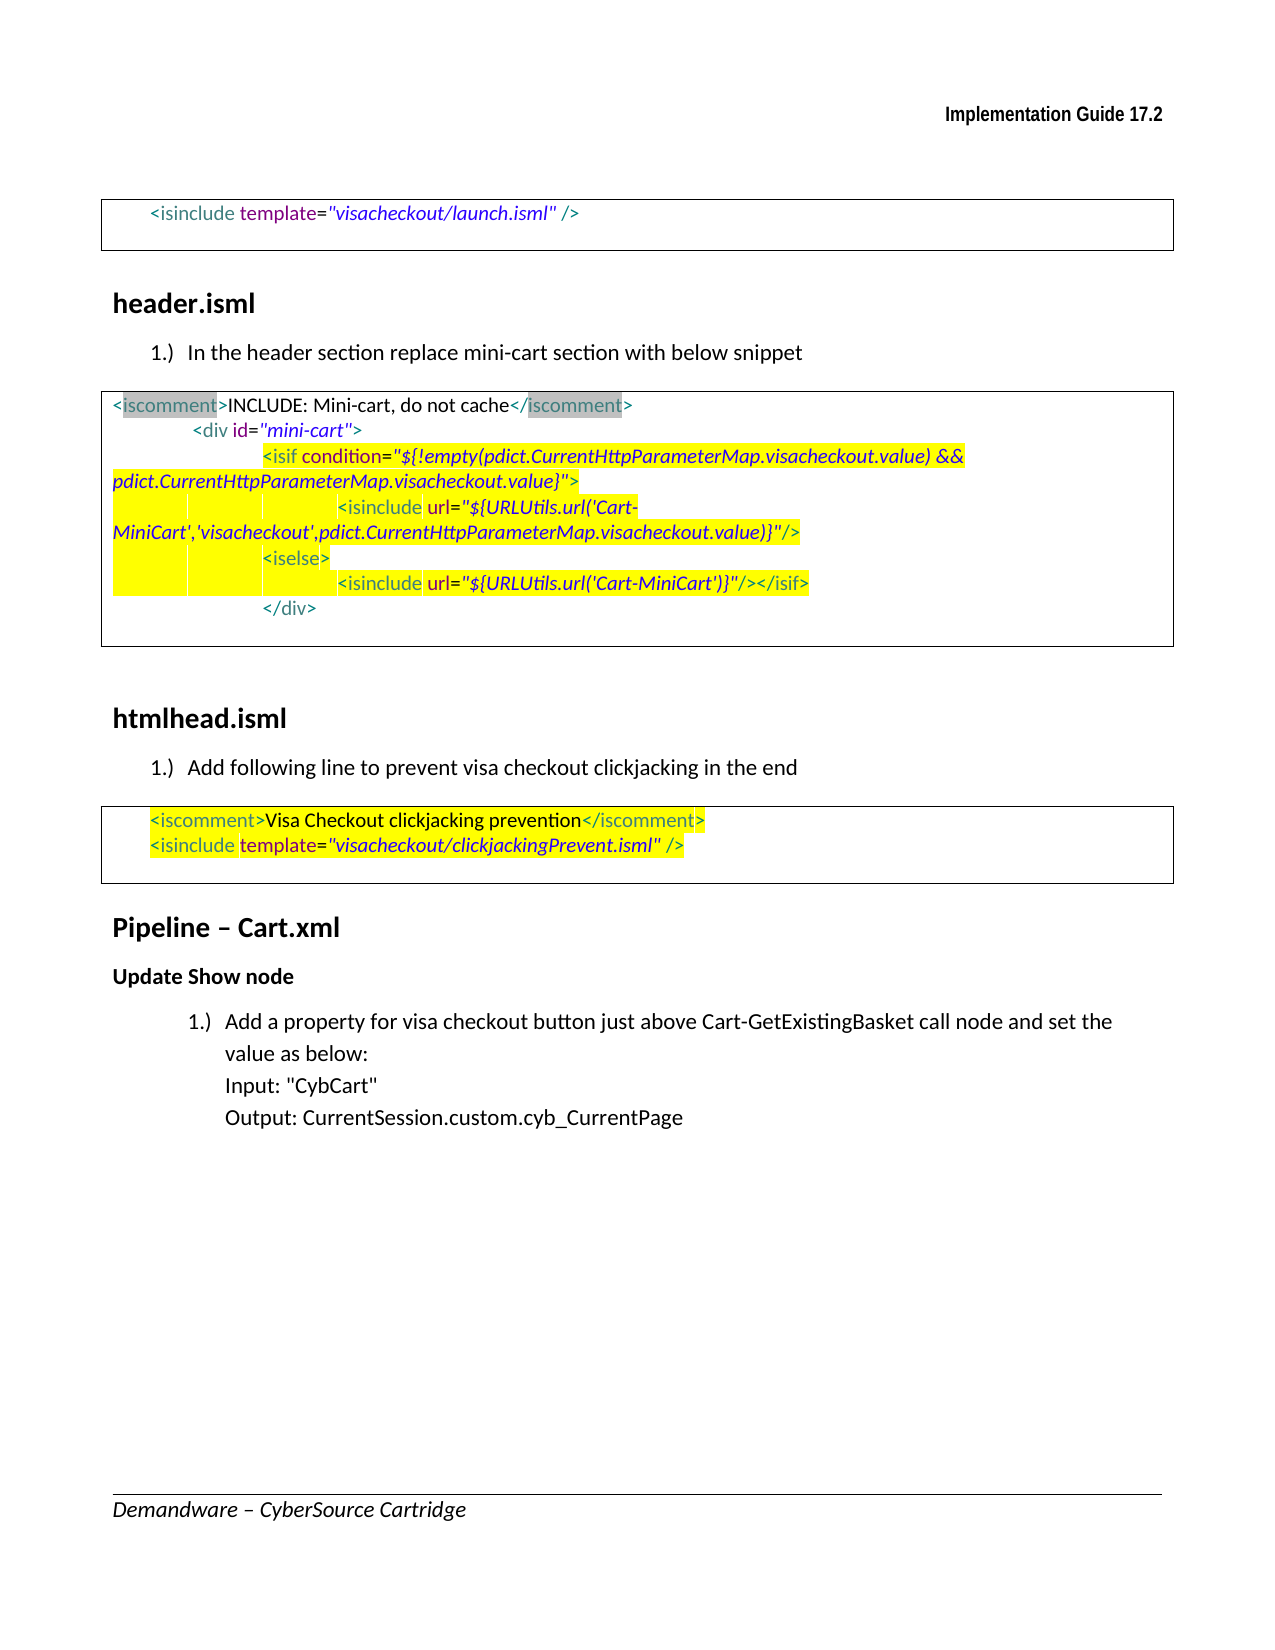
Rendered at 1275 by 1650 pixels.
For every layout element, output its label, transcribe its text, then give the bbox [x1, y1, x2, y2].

table_header <iscomment>Visa Checkout launch</iscomment> <isinclude template="visacheckout/launch.isml" /> [102, 200, 1173, 250]
table_header <iscomment>INCLUDE: Mini-cart, do not cache</iscomment> <div id="mini-cart"> <isif condition="${!empty(pdict.CurrentHttpParameterMap.visacheckout.value) && pdict.CurrentHttpParameterMap.visacheckout.value}"> <isinclude url="${URLUtils.url('Cart-MiniCart','visacheckout',pdict.CurrentHttpParameterMap.visacheckout.value)}"/> <iselse> <isinclude url="${URLUtils.url('Cart-MiniCart')}"/></isif> </div> [102, 392, 1173, 646]
list Add a property for visa checkout button just above Cart-GetExistingBasket call node and set the value as below: [187, 1007, 1162, 1067]
list Input: "CybCart" [225, 1071, 1162, 1099]
table_header <iscomment>Visa Checkout clickjacking prevention</iscomment> <isinclude template="visacheckout/clickjackingPrevent.isml" /> [102, 807, 1173, 883]
list Add following line to prevent visa checkout clickjacking in the end [150, 753, 1162, 781]
list In the header section replace mini-cart section with below snippet [150, 338, 1162, 366]
subtitle Update Show node [112, 962, 1162, 990]
subtitle Pipeline – Cart.xml [112, 909, 1162, 944]
list Output: CurrentSession.custom.cyb_CurrentPage [225, 1103, 1162, 1131]
subtitle htmlhead.isml [112, 700, 1162, 735]
subtitle header.isml [112, 285, 1162, 320]
